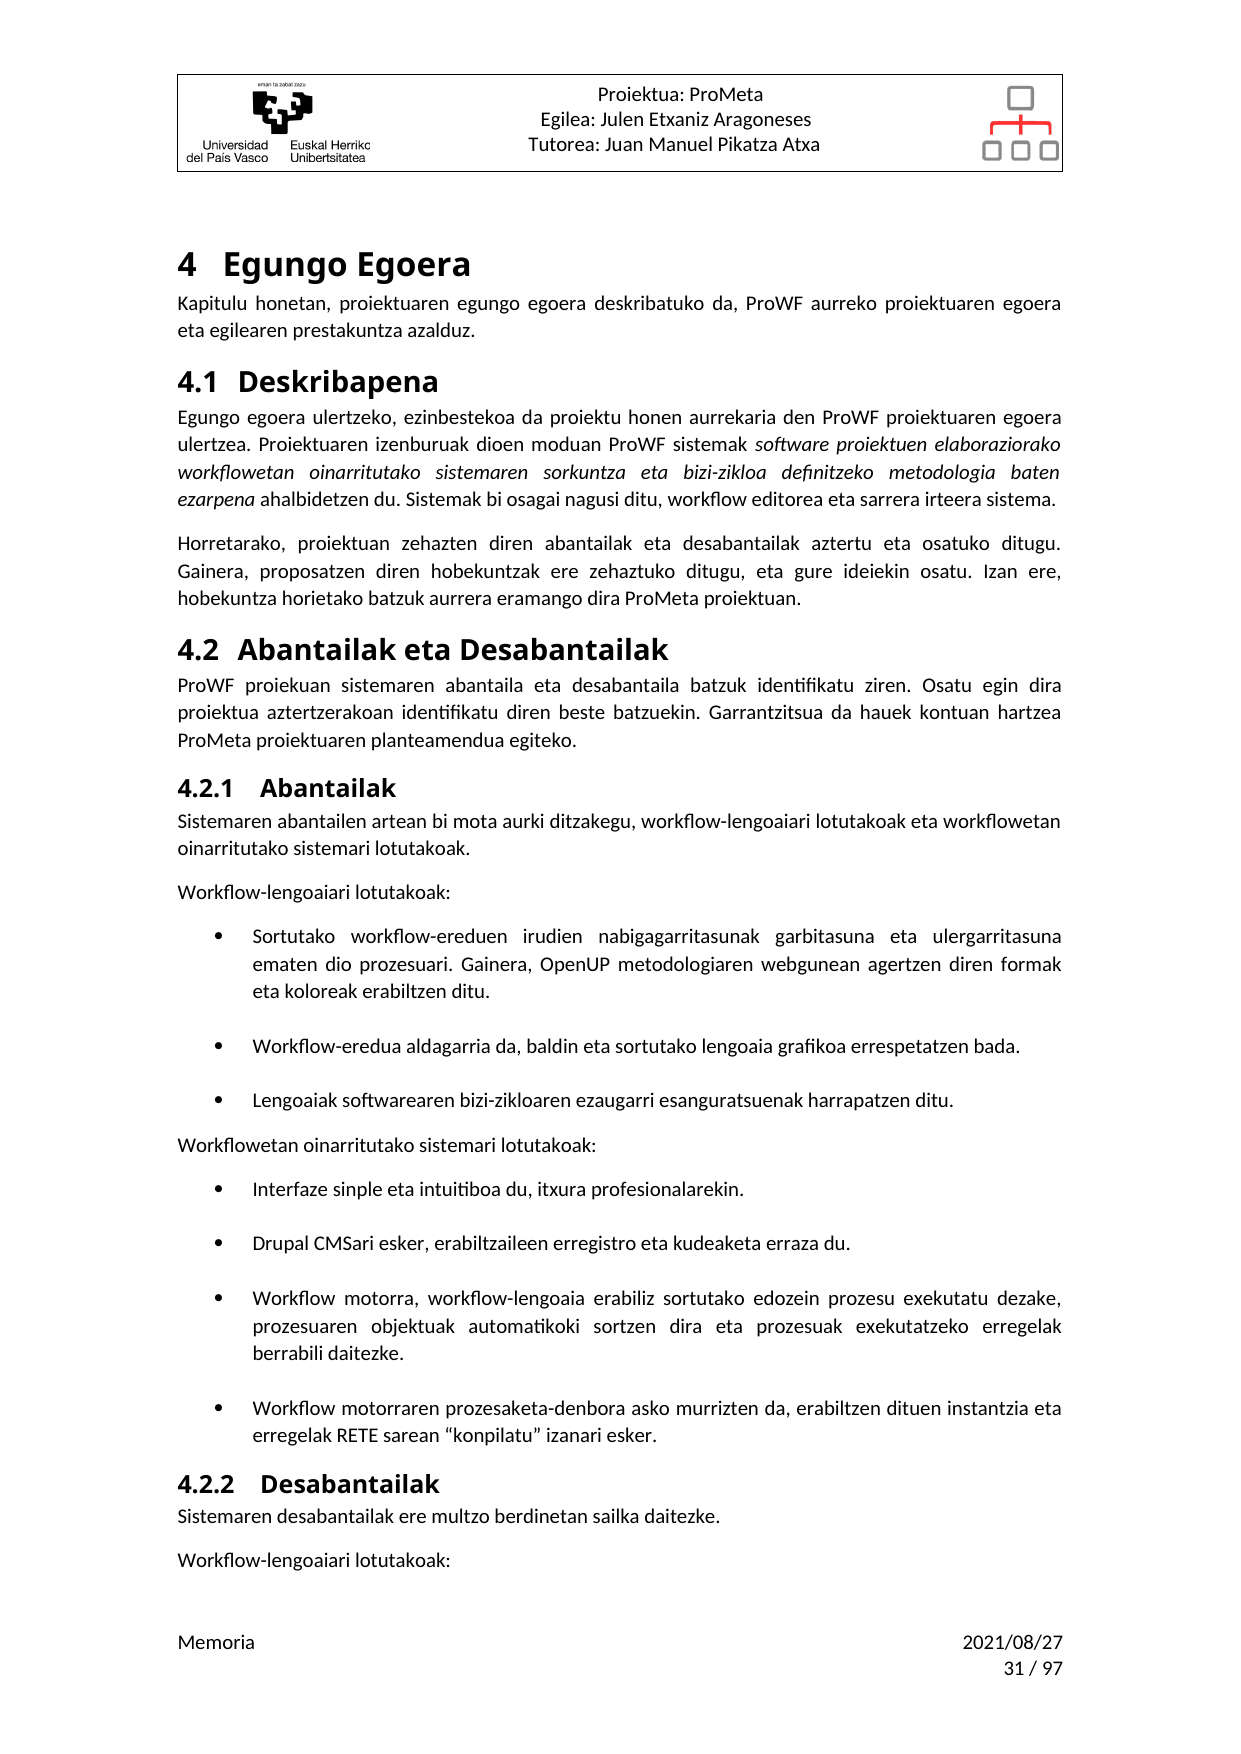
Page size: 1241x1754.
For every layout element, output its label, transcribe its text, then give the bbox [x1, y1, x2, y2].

list Interfaze sinple eta intuitiboa du, itxura profesionalarekin. [215, 1176, 1063, 1201]
subtitle Abantailak [177, 771, 1063, 805]
subtitle Desabantailak [177, 1466, 1063, 1501]
picture [978, 80, 1060, 162]
text ProWF proiekuan sistemaren abantaila eta desabantaila batzuk identifikatu ziren. Osatu egin dira proiektua aztertzerakoan identifikatu diren beste batzuekin. Garrantzitsua da hauek kontuan hartzea ProMeta proiektuaren planteamendua egiteko. [177, 672, 1063, 752]
list Workflow motorraren prozesaketa-denbora asko murrizten da, erabiltzen dituen instantzia eta erregelak RETE sarean “konpilatu” izanari esker. [215, 1395, 1063, 1448]
text Horretarako, proiektuan zehazten diren abantailak eta desabantailak aztertu eta osatuko ditugu. Gainera, proposatzen diren hobekuntzak ere zehaztuko ditugu, eta gure ideiekin osatu. Izan ere, hobekuntza horietako batzuk aurrera eramango dira ProMeta proiektuan. [177, 531, 1063, 611]
list Drupal CMSari esker, erabiltzaileen erregistro eta kudeaketa erraza du. [215, 1231, 1063, 1256]
list Sortutako workflow-ereduen irudien nabigagarritasunak garbitasuna eta ulergarritasuna ematen dio prozesuari. Gainera, OpenUP metodologiaren webgunean agertzen diren formak eta koloreak erabiltzen ditu. [215, 923, 1063, 1003]
subtitle Deskribapena [177, 361, 1063, 401]
text Egungo egoera ulertzeko, ezinbestekoa da proiektu honen aurrekaria den ProWF proiektuaren egoera ulertzea. Proiektuaren izenburuak dioen moduan ProWF sistemak software proiektuen elaboraziorako workflowetan oinarritutako sistemaren sorkuntza eta bizi-zikloa definitzeko metodologia baten ezarpena ahalbidetzen du. Sistemak bi osagai nagusi ditu, workflow editorea eta sarrera irteera sistema. [177, 404, 1063, 512]
text Sistemaren desabantailak ere multzo berdinetan sailka daitezke. [177, 1503, 1063, 1529]
text Workflow-lengoaiari lotutakoak: [177, 1547, 1063, 1573]
text Workflow-lengoaiari lotutakoak: [177, 879, 1063, 905]
list Workflow-eredua aldagarria da, baldin eta sortutako lengoaia grafikoa errespetatzen bada. [215, 1033, 1063, 1058]
text Kapitulu honetan, proiektuaren egungo egoera deskribatuko da, ProWF aurreko proiektuaren egoera eta egilearen prestakuntza azalduz. [177, 290, 1063, 343]
list Lengoaiak softwarearen bizi-zikloaren ezaugarri esanguratsuenak harrapatzen ditu. [215, 1088, 1063, 1113]
subtitle Abantailak eta Desabantailak [177, 629, 1063, 669]
text Sistemaren abantailen artean bi mota aurki ditzakegu, workflow-lengoaiari lotutakoak eta workflowetan oinarritutako sistemari lotutakoak. [177, 808, 1063, 861]
list Workflow motorra, workflow-lengoaia erabiliz sortutako edozein prozesu exekutatu dezake, prozesuaren objektuak automatikoki sortzen dira eta prozesuak exekutatzeko erregelak berrabili daitezke. [215, 1285, 1063, 1366]
picture [182, 80, 370, 162]
subtitle Egungo Egoera [177, 241, 1063, 286]
text Workflowetan oinarritutako sistemari lotutakoak: [177, 1132, 1063, 1157]
